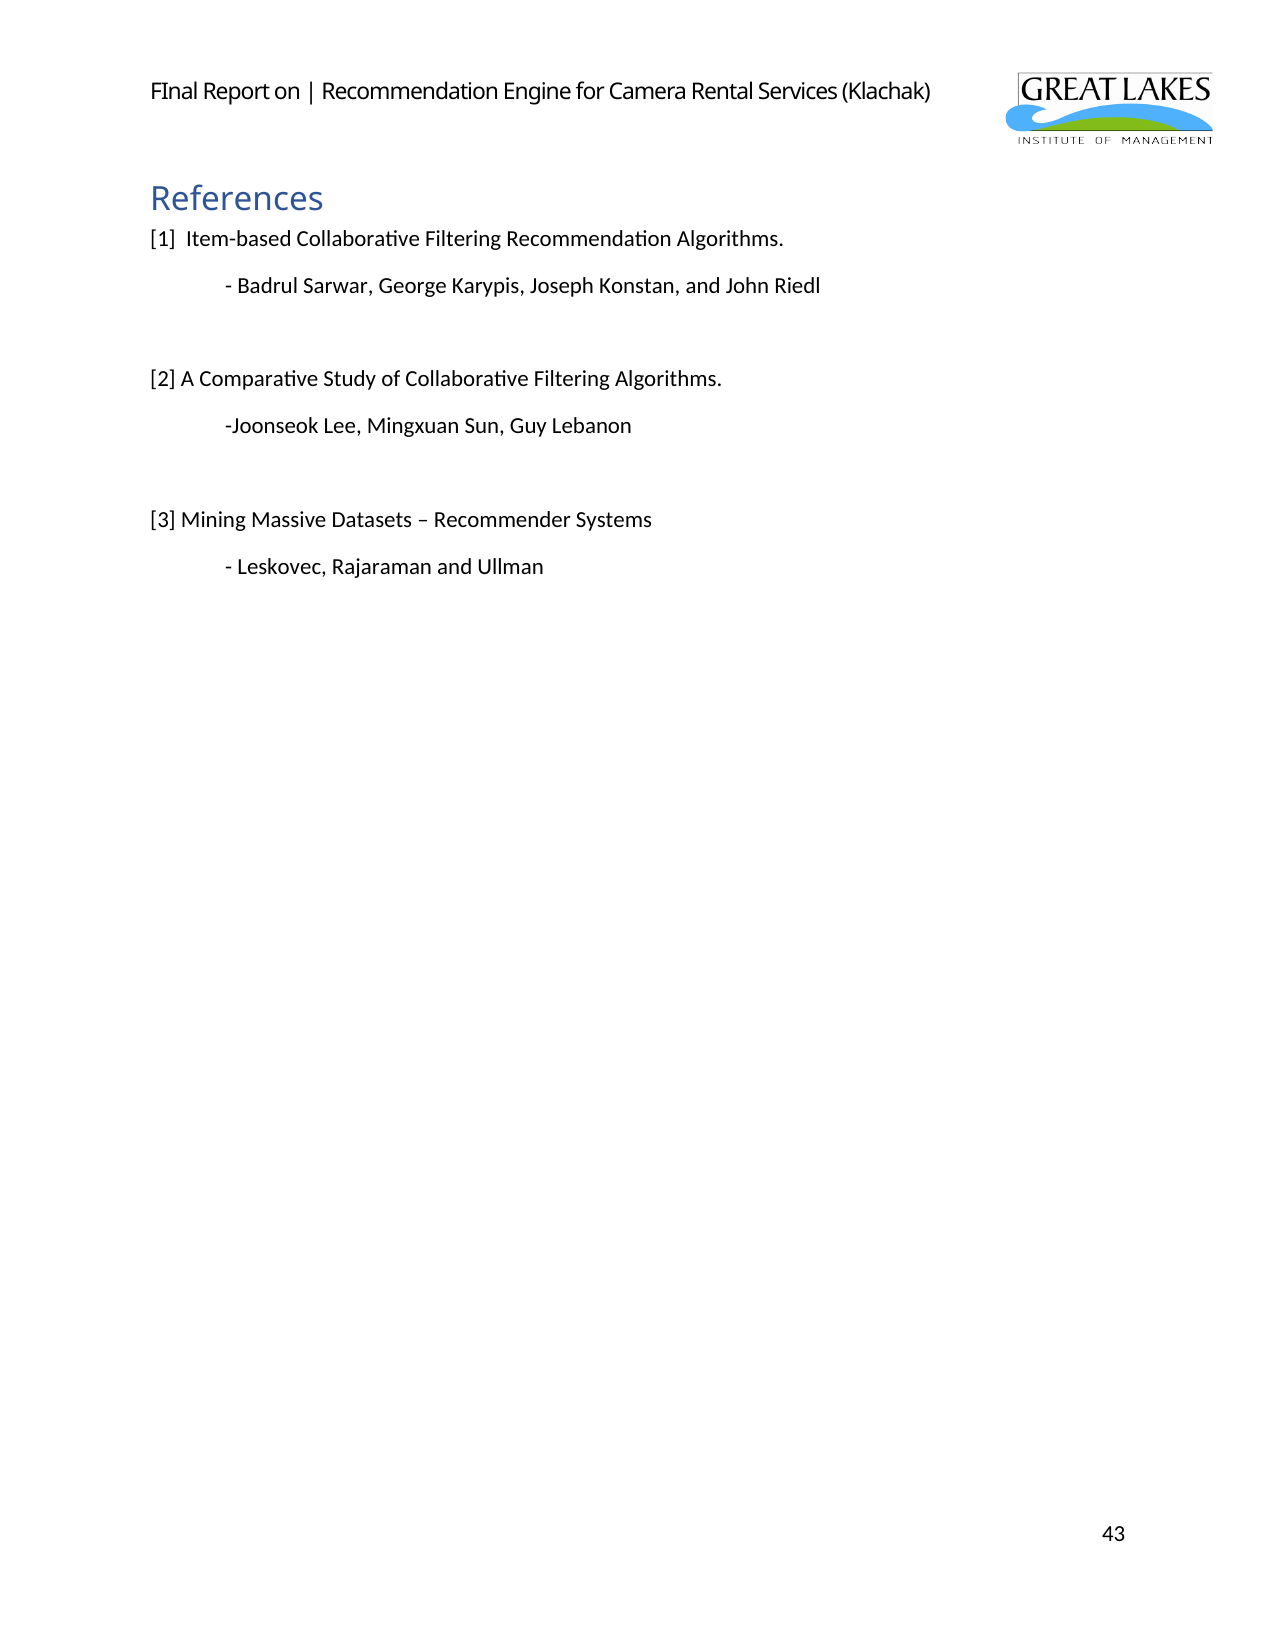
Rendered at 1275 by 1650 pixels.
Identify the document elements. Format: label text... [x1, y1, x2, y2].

picture [1003, 72, 1213, 145]
text -Joonseok Lee, Mingxuan Sun, Guy Lebanon [150, 411, 1125, 439]
subtitle References [150, 175, 1125, 220]
text - Leskovec, Rajaraman and Ullman [150, 552, 1125, 580]
text [2] A Comparative Study of Collaborative Filtering Algorithms. [150, 364, 1125, 393]
text [1] Item-based Collaborative Filtering Recommendation Algorithms. [150, 224, 1125, 252]
text - Badrul Sarwar, George Karypis, Joseph Konstan, and John Riedl [150, 271, 1125, 299]
text [3] Mining Massive Datasets – Recommender Systems [150, 505, 1125, 533]
